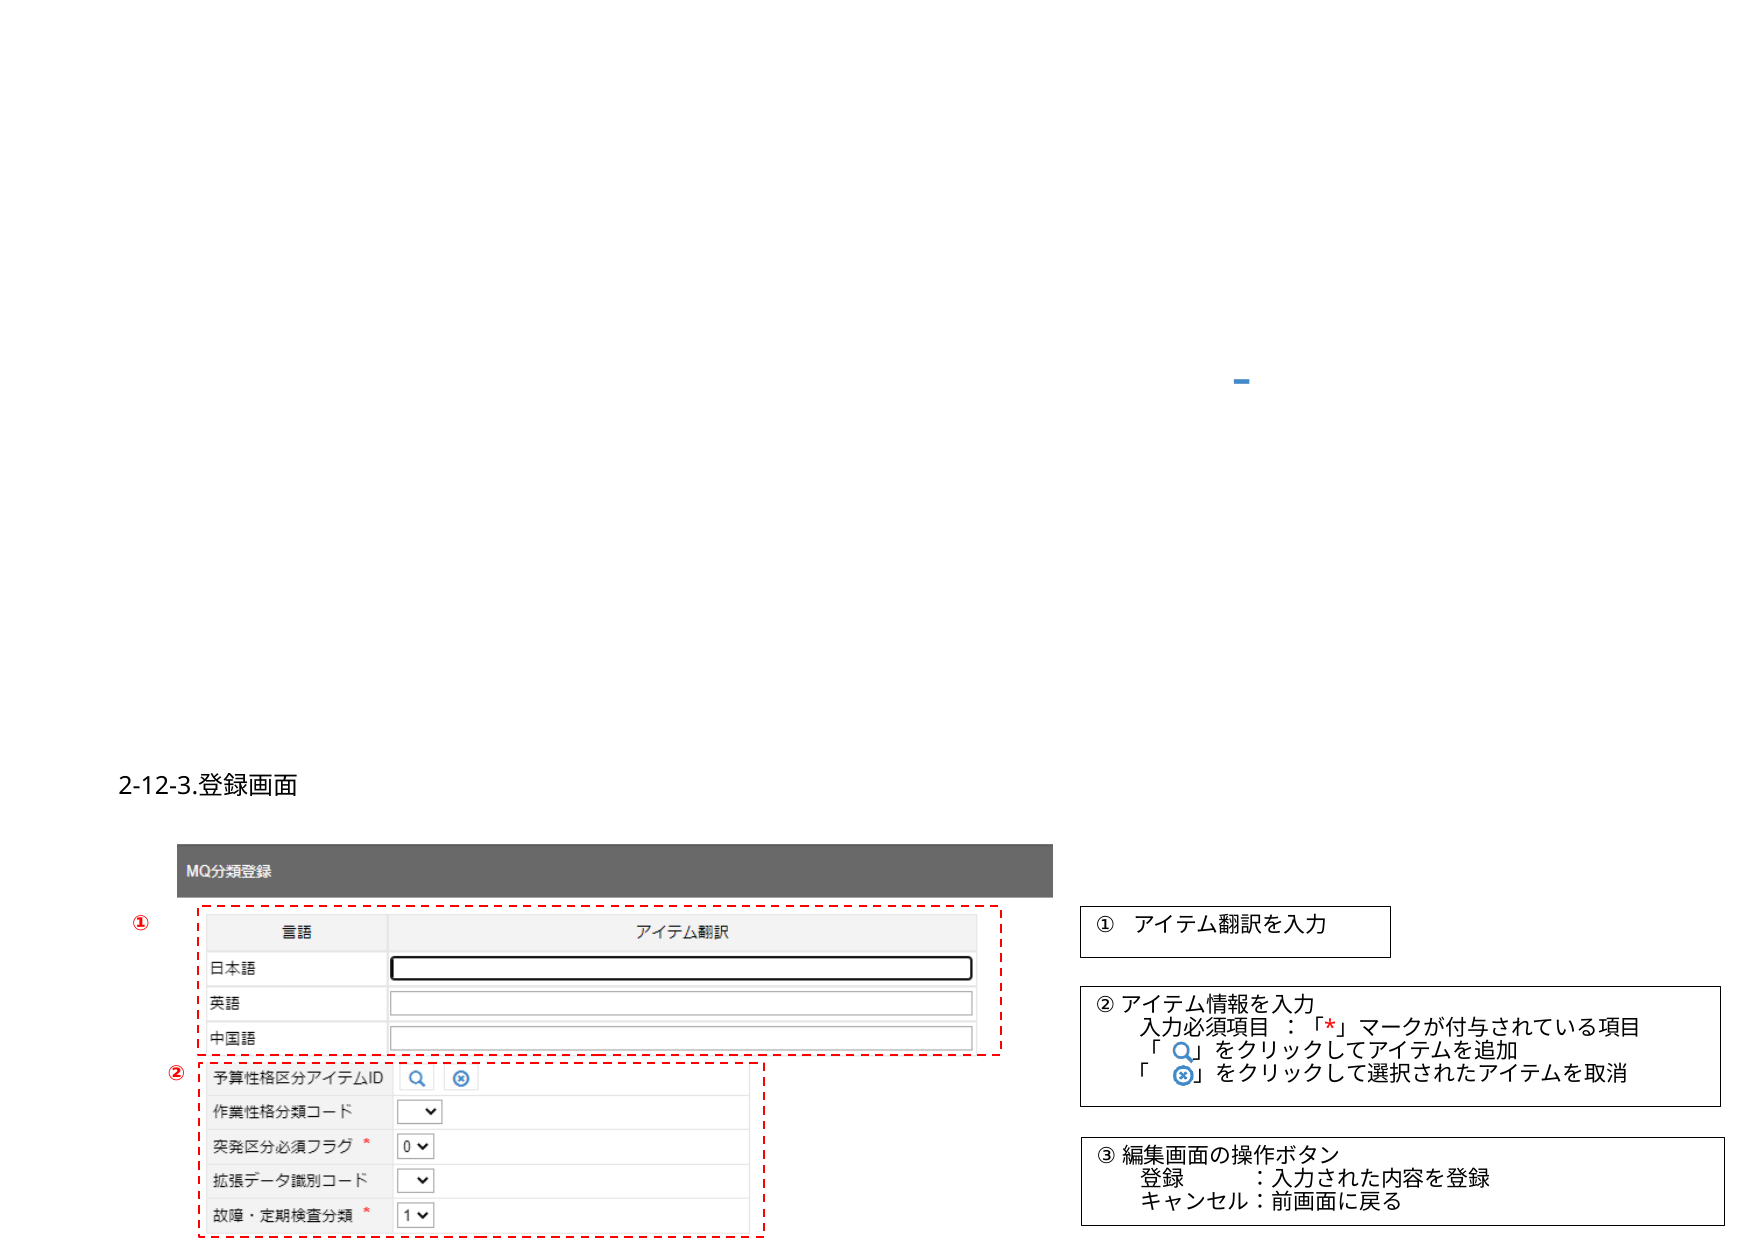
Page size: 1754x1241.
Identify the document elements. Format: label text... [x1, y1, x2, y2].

picture [177, 844, 1053, 1241]
picture [1166, 1036, 1199, 1087]
picture [1226, 368, 1258, 395]
subtitle 登録画面 [118, 754, 1695, 814]
